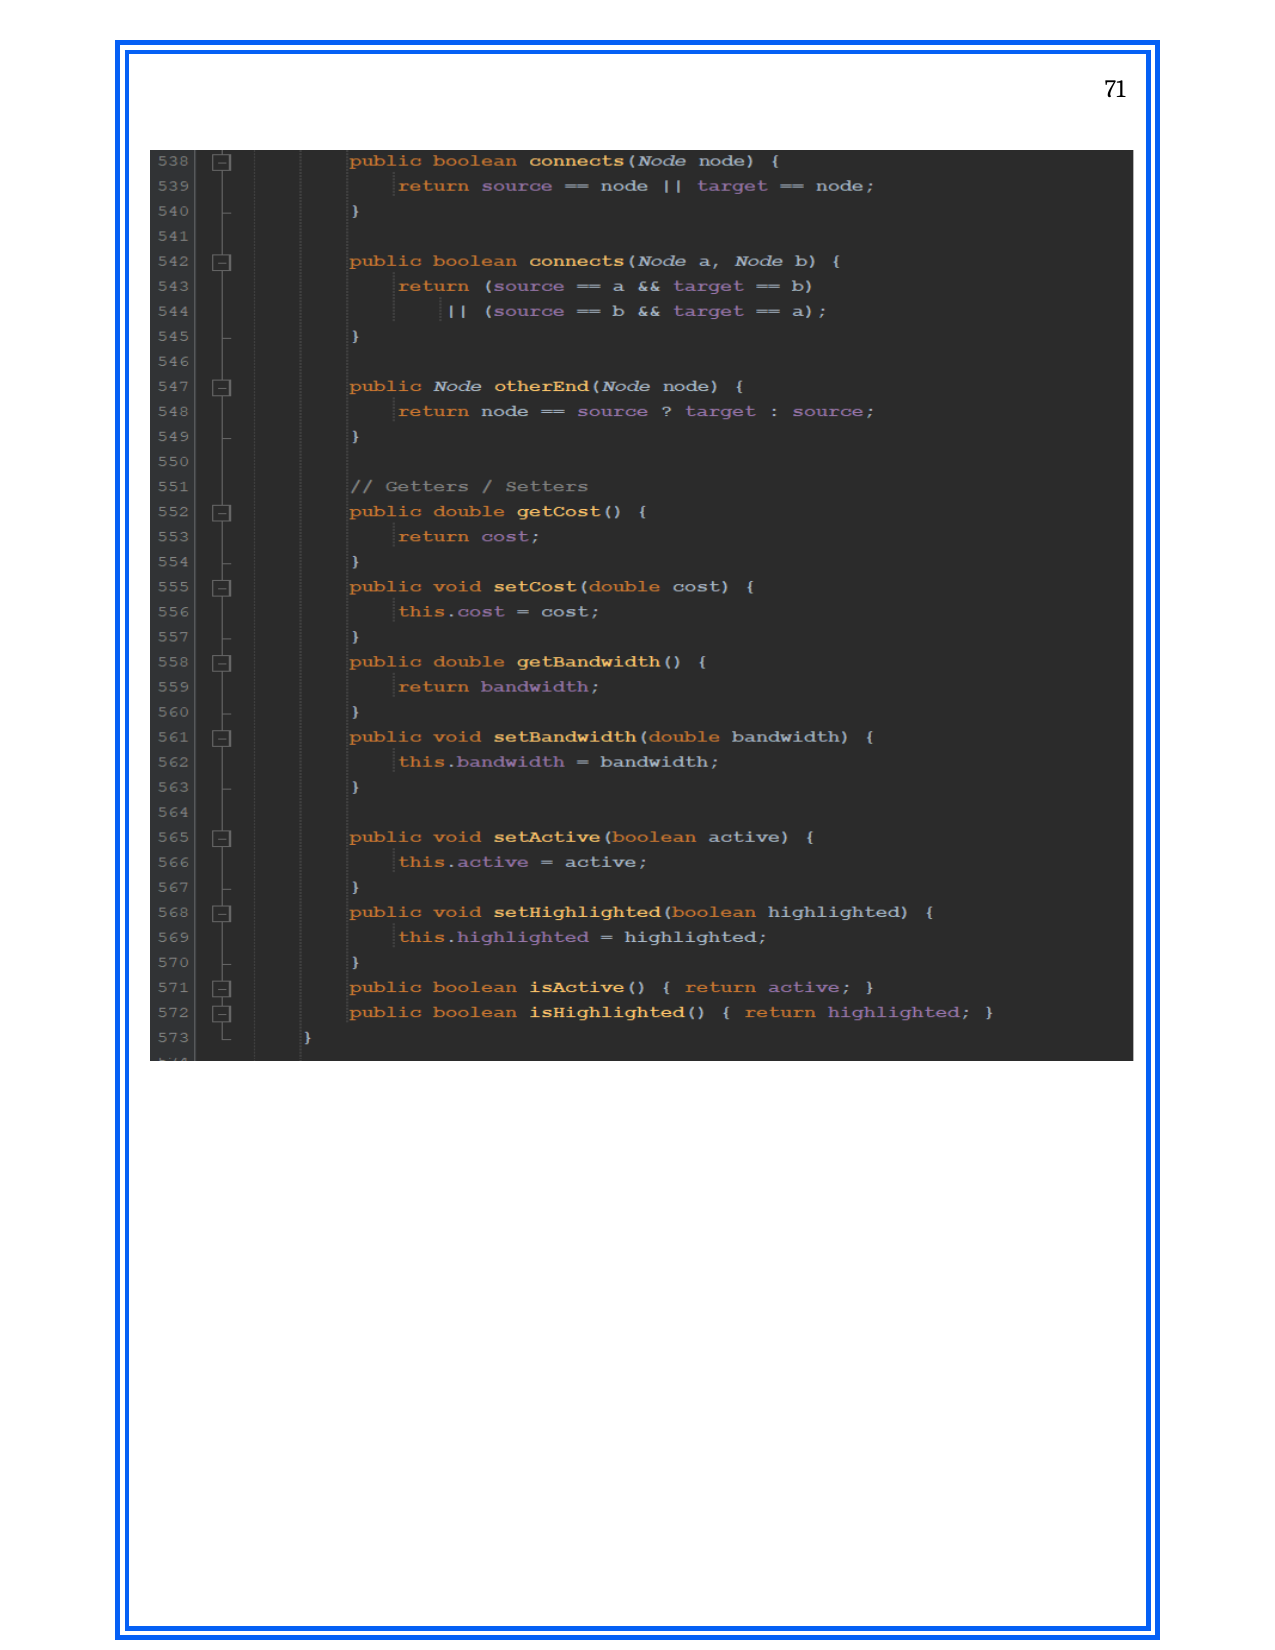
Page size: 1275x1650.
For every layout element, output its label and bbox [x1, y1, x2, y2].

picture [150, 150, 1134, 1061]
